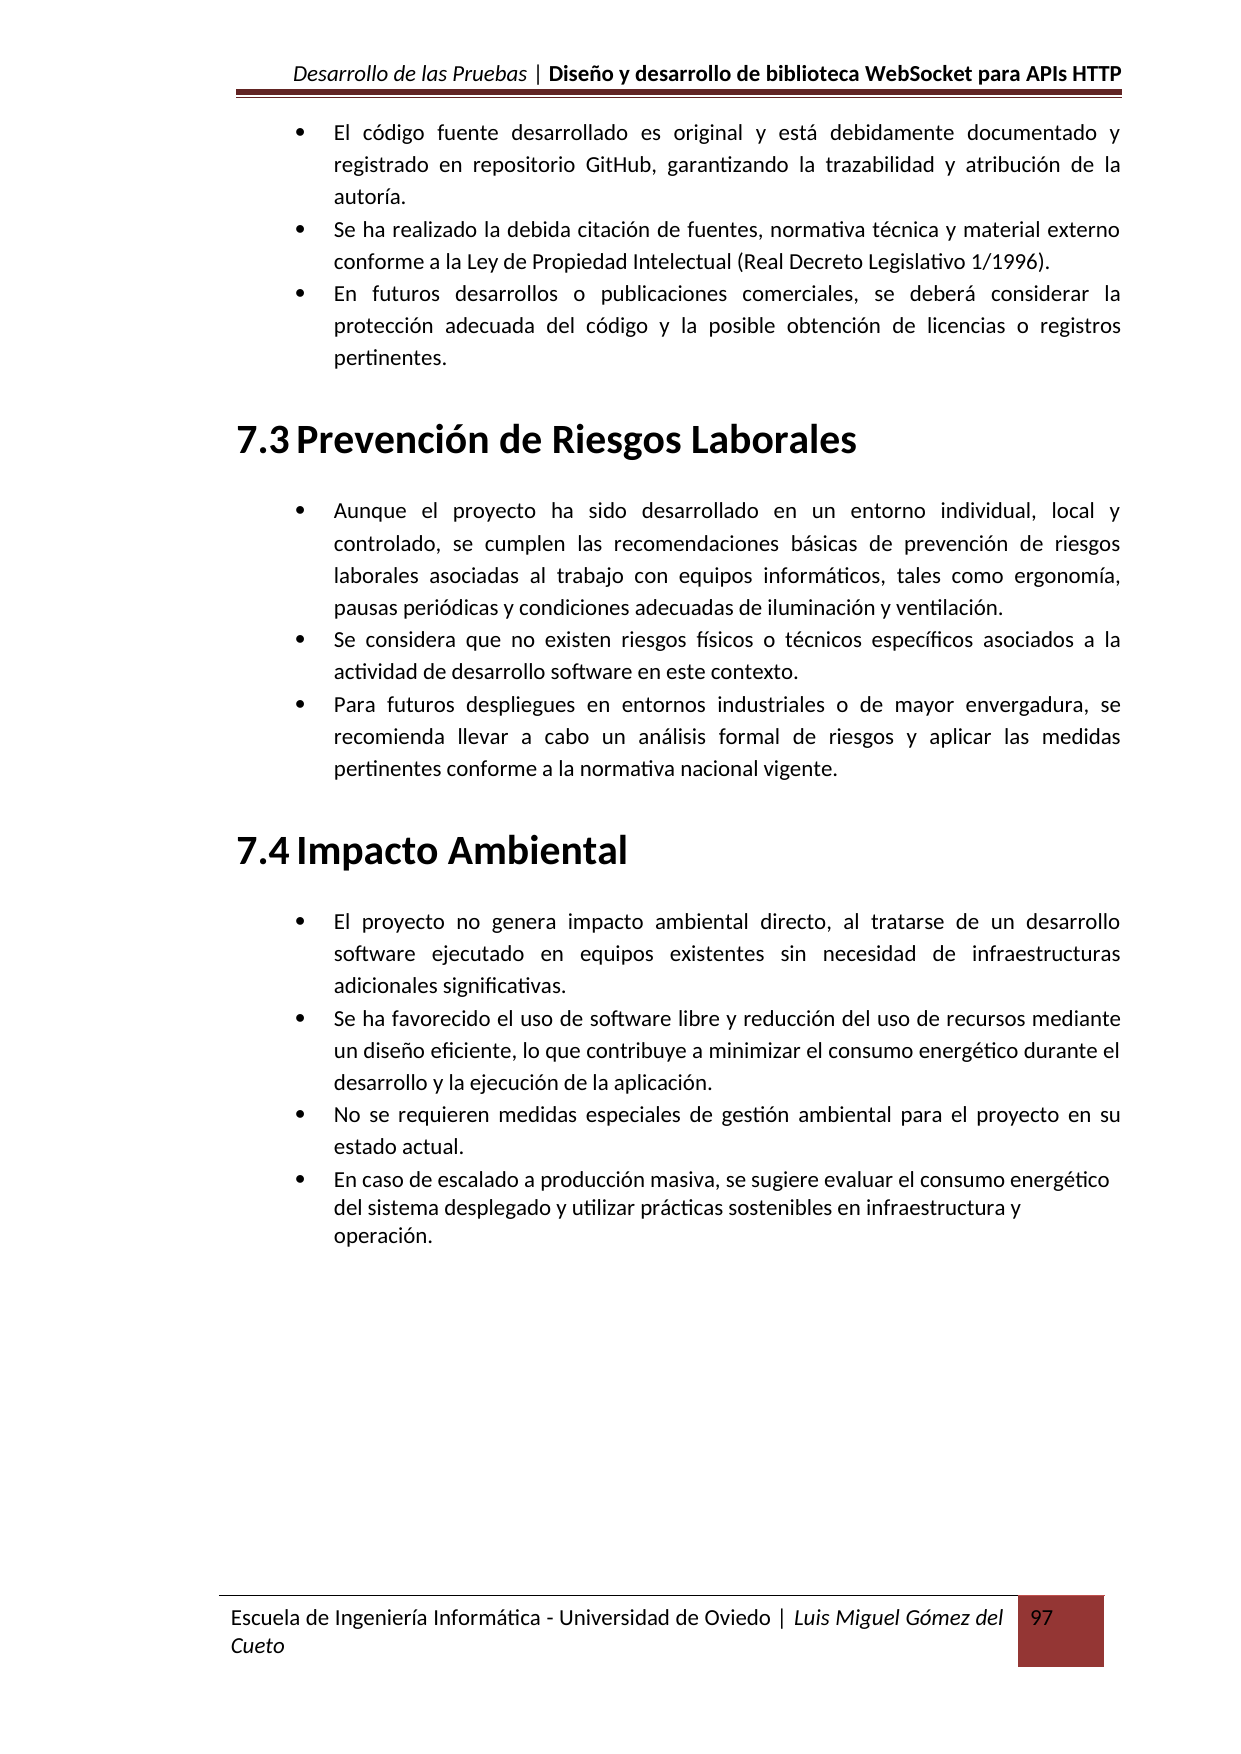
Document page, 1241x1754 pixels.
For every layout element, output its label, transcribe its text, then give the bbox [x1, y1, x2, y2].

list Se ha favorecido el uso de software libre y reducción del uso de recursos mediante un diseño eficiente, lo que contribuye a minimizar el consumo energético durante el desarrollo y la ejecución de la aplicación. [296, 1004, 1122, 1096]
list El proyecto no genera impacto ambiental directo, al tratarse de un desarrollo software ejecutado en equipos existentes sin necesidad de infraestructuras adicionales significativas. [296, 907, 1122, 999]
list Se ha realizado la debida citación de fuentes, normativa técnica y material externo conforme a la Ley de Propiedad Intelectual (Real Decreto Legislativo 1/1996). [296, 215, 1122, 275]
list No se requieren medidas especiales de gestión ambiental para el proyecto en su estado actual. [296, 1100, 1122, 1161]
subtitle Prevención de Riesgos Laborales [236, 413, 1122, 464]
list Para futuros despliegues en entornos industriales o de mayor envergadura, se recomienda llevar a cabo un análisis formal de riesgos y aplicar las medidas pertinentes conforme a la normativa nacional vigente. [296, 690, 1122, 782]
list Se considera que no existen riesgos físicos o técnicos específicos asociados a la actividad de desarrollo software en este contexto. [296, 625, 1122, 686]
list En futuros desarrollos o publicaciones comerciales, se deberá considerar la protección adecuada del código y la posible obtención de licencias o registros pertinentes. [296, 279, 1122, 371]
list Aunque el proyecto ha sido desarrollado en un entorno individual, local y controlado, se cumplen las recomendaciones básicas de prevención de riesgos laborales asociadas al trabajo con equipos informáticos, tales como ergonomía, pausas periódicas y condiciones adecuadas de iluminación y ventilación. [296, 497, 1122, 621]
list En caso de escalado a producción masiva, se sugiere evaluar el consumo energético del sistema desplegado y utilizar prácticas sostenibles en infraestructura y operación. [296, 1165, 1122, 1249]
subtitle Impacto Ambiental [236, 824, 1122, 874]
list El código fuente desarrollado es original y está debidamente documentado y registrado en repositorio GitHub, garantizando la trazabilidad y atribución de la autoría. [296, 118, 1122, 211]
